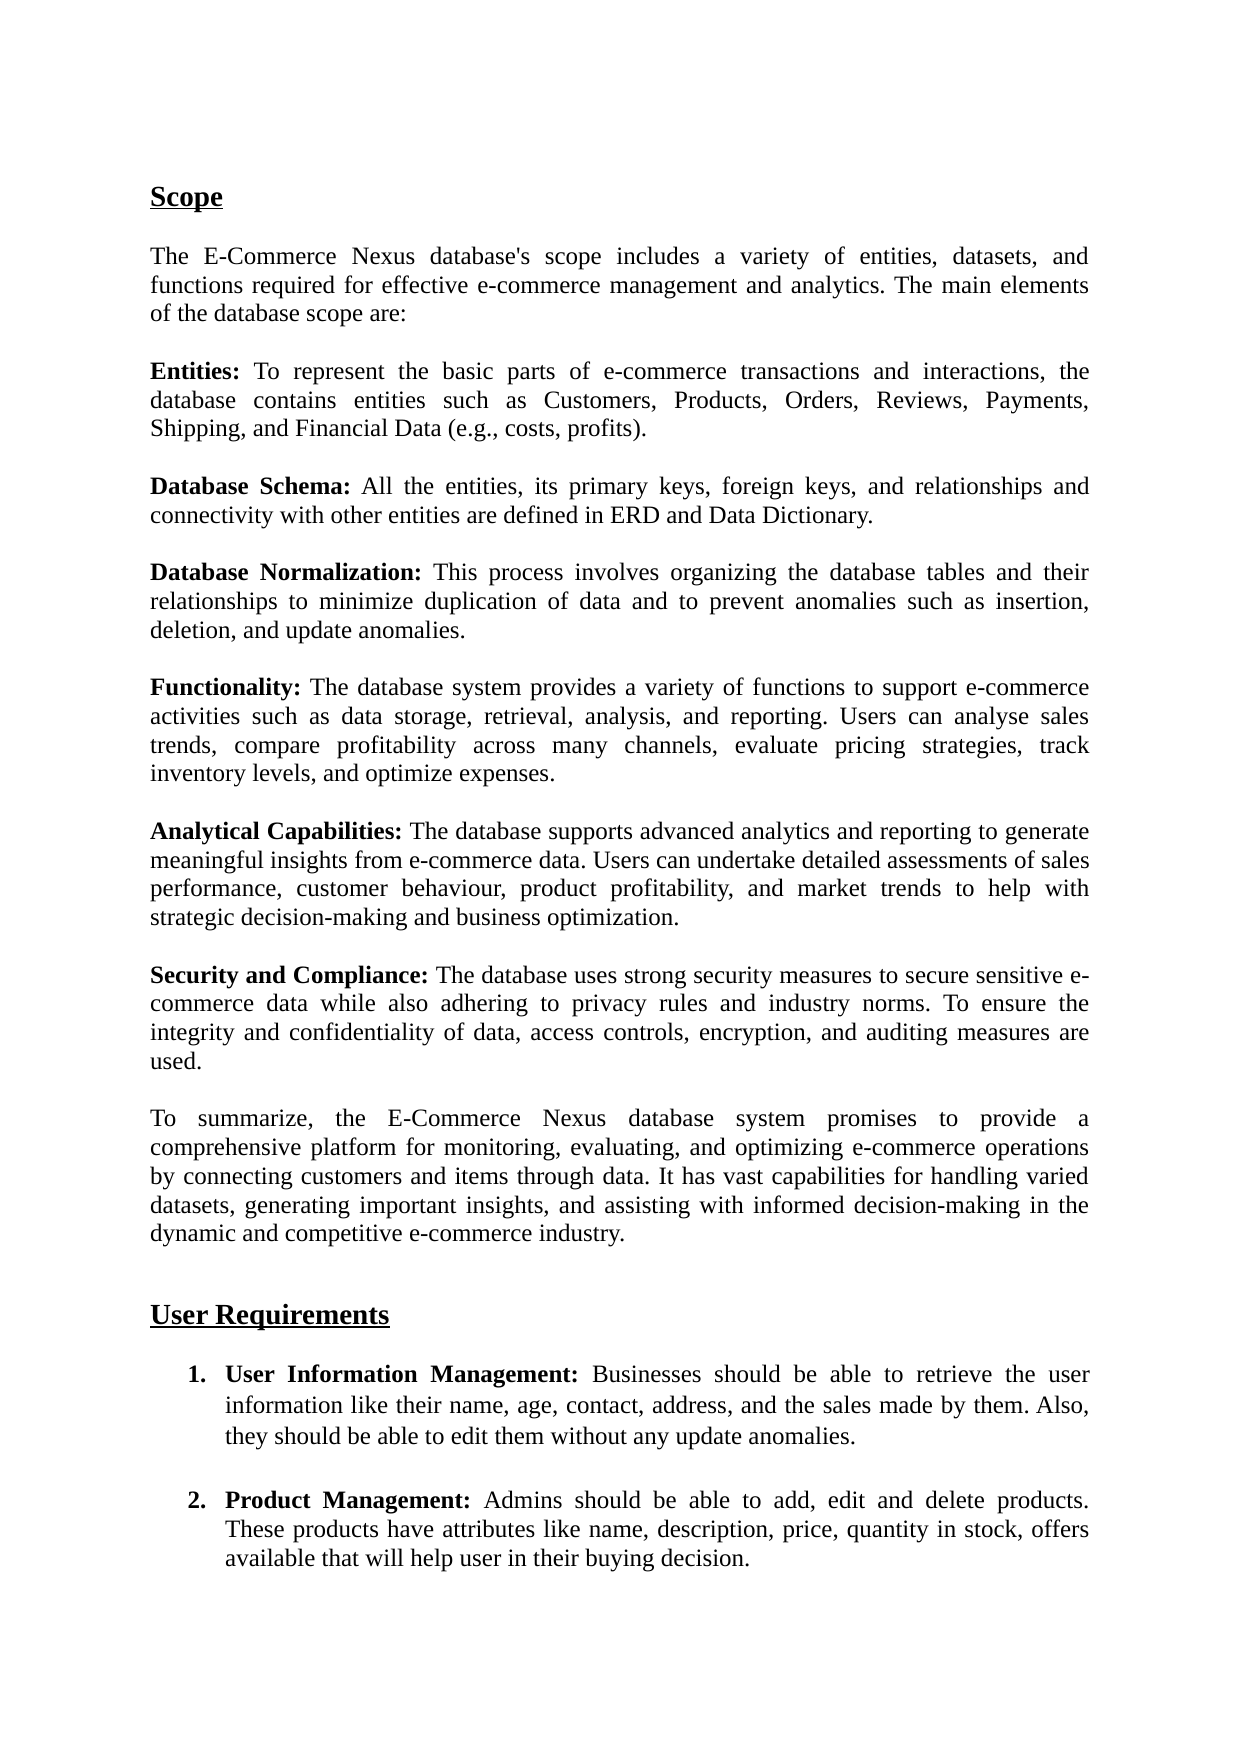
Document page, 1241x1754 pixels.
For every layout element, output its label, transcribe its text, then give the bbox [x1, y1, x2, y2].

text Database Schema: All the entities, its primary keys, foreign keys, and relationships and connectivity with other entities are defined in ERD and Data Dictionary. [150, 471, 1090, 528]
text User Requirements [150, 1297, 1090, 1331]
text Database Normalization: This process involves organizing the database tables and their relationships to minimize duplication of data and to prevent anomalies such as insertion, deletion, and update anomalies. [150, 557, 1090, 643]
list User Information Management: Businesses should be able to retrieve the user information like their name, age, contact, address, and the sales made by them. Also, they should be able to edit them without any update anomalies. [187, 1359, 1090, 1450]
text Scope The E-Commerce Nexus database's scope includes a variety of entities, datasets, and functions required for effective e-commerce management and analytics. The main elements of the database scope are: [150, 150, 1090, 327]
text Entities: To represent the basic parts of e-commerce transactions and interactions, the database contains entities such as Customers, Products, Orders, Reviews, Payments, Shipping, and Financial Data (e.g., costs, profits). [150, 356, 1090, 442]
text Analytical Capabilities: The database supports advanced analytics and reporting to generate meaningful insights from e-commerce data. Users can undertake detailed assessments of sales performance, customer behaviour, product profitability, and market trends to help with strategic decision-making and business optimization. [150, 816, 1090, 931]
text Functionality: The database system provides a variety of functions to support e-commerce activities such as data storage, retrieval, analysis, and reporting. Users can analyse sales trends, compare profitability across many channels, evaluate pricing strategies, track inventory levels, and optimize expenses. [150, 672, 1090, 787]
list Product Management: Admins should be able to add, edit and delete products. These products have attributes like name, description, price, quantity in stock, offers available that will help user in their buying decision. [187, 1485, 1090, 1572]
text Security and Compliance: The database uses strong security measures to secure sensitive e-commerce data while also adhering to privacy rules and industry norms. To ensure the integrity and confidentiality of data, access controls, encryption, and auditing measures are used. [150, 960, 1090, 1075]
text To summarize, the E-Commerce Nexus database system promises to provide a comprehensive platform for monitoring, evaluating, and optimizing e-commerce operations by connecting customers and items through data. It has vast capabilities for handling varied datasets, generating important insights, and assisting with informed decision-making in the dynamic and competitive e-commerce industry. [150, 1103, 1090, 1247]
